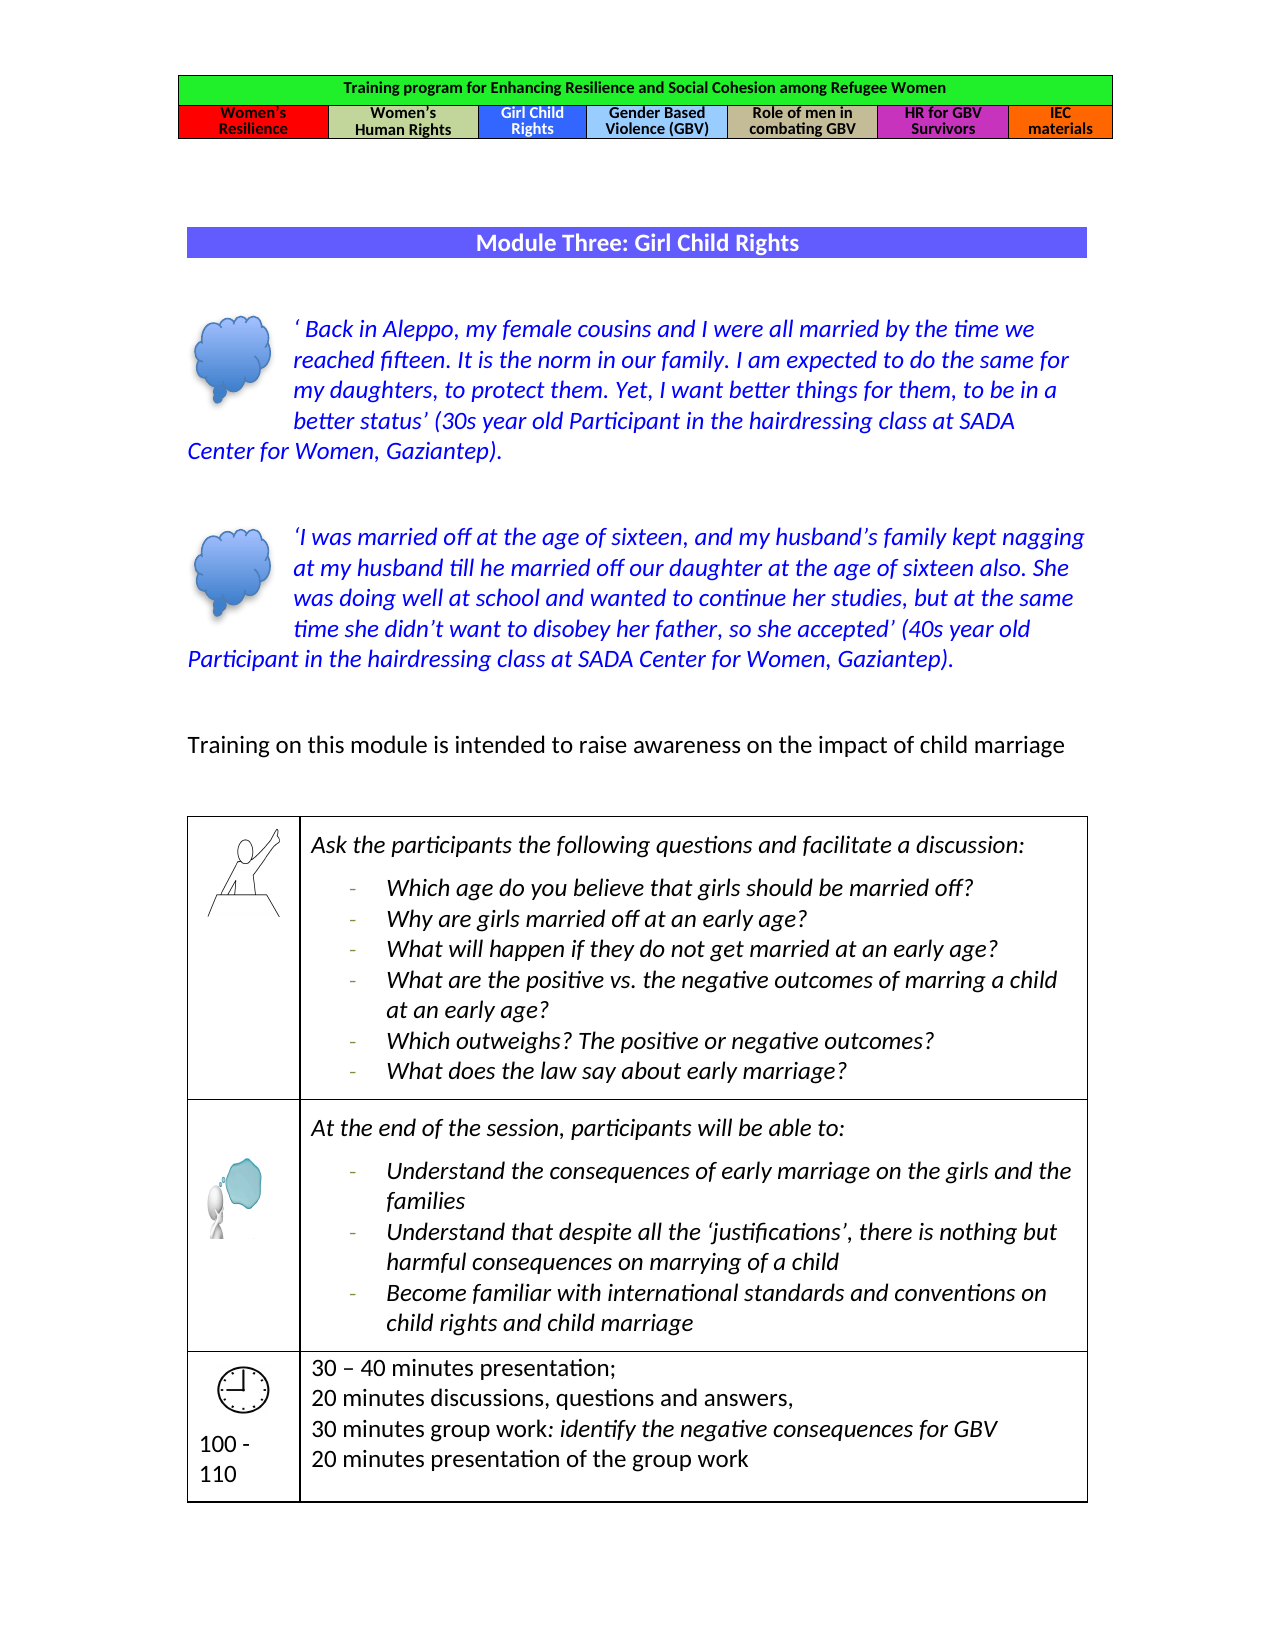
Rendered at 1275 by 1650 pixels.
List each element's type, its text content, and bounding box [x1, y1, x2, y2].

picture [207, 829, 280, 917]
table_header Ask the participants the following questions and facilitate a discussion: Which age do you believe that girls should be married off? Why are girls married off at an early age? What will happen if they do not get married at an early age? What are the positive vs. the negative outcomes of marring a child at an early age? Which outweighs? The positive or negative outcomes? What does the law say about early marriage? [301, 817, 1087, 1098]
text ‘I was married off at the age of sixteen, and my husband’s family kept nagging at my husband till he married off our daughter at the age of sixteen also. She was doing well at school and wanted to continue her studies, but at the same time she didn’t want to disobey her father, so she accepted’ (40s year old Participant in the hairdressing class at SADA Center for Women, Gaziantep). [187, 522, 1087, 674]
picture [206, 1150, 263, 1239]
table_header [188, 817, 299, 1098]
table_cell 100 - 110 [188, 1352, 299, 1501]
table_cell At the end of the session, participants will be able to: Understand the consequences of early marriage on the girls and the families Understand that despite all the ‘justifications’, there is nothing but harmful consequences on marrying of a child Become familiar with international standards and conventions on child rights and child marriage [301, 1100, 1087, 1351]
table_cell [188, 1100, 299, 1351]
text Training on this module is intended to raise awareness on the impact of child marriage [187, 730, 1087, 760]
text Module Three: Girl Child Rights [187, 227, 1087, 258]
picture [216, 1364, 271, 1416]
table_cell 30 – 40 minutes presentation; 20 minutes discussions, questions and answers, 30 minutes group work: identify the negative consequences for GBV 20 minutes presentation of the group work [301, 1352, 1087, 1501]
text ‘ Back in Aleppo, my female cousins and I were all married by the time we reached fifteen. It is the norm in our family. I am expected to do the same for my daughters, to protect them. Yet, I want better things for them, to be in a better status’ (30s year old Participant in the hairdressing class at SADA Center for Women, Gaziantep). [187, 313, 1087, 466]
